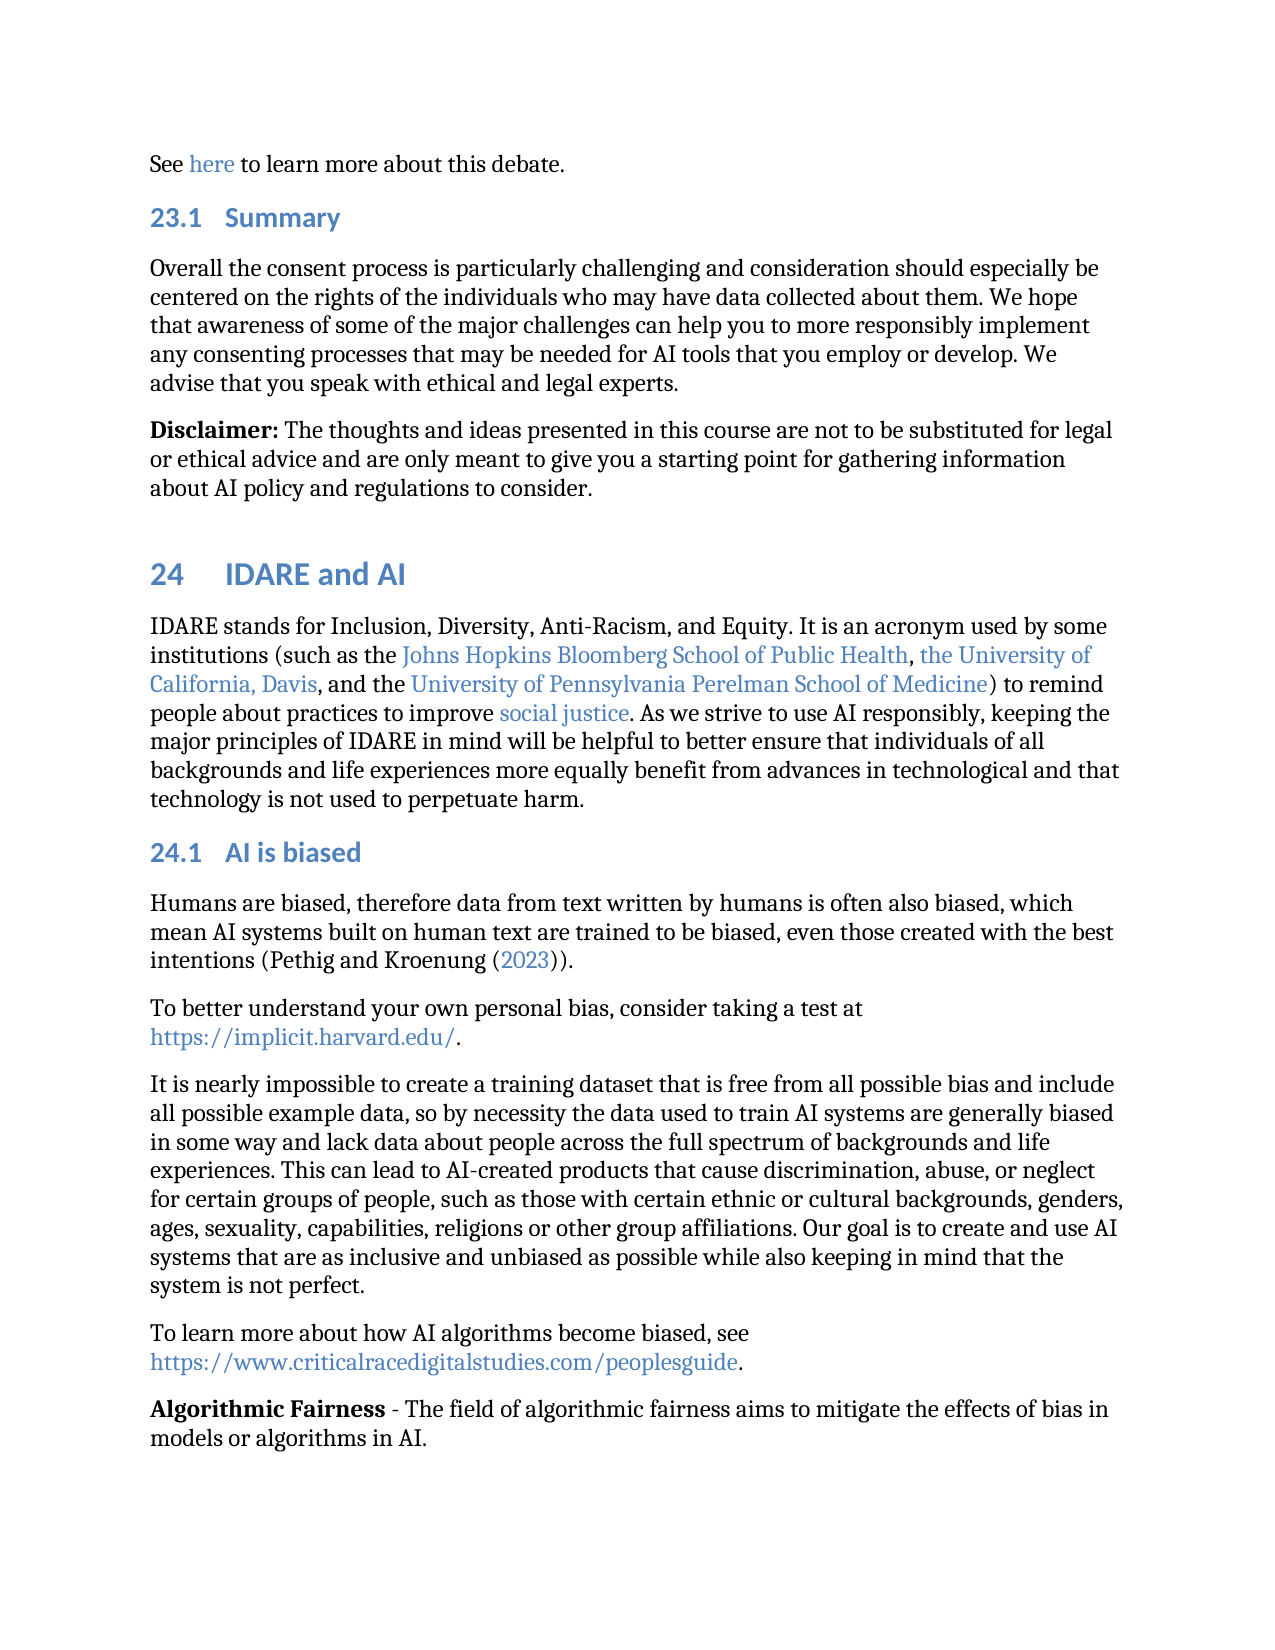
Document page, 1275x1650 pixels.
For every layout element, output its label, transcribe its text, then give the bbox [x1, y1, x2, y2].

text To learn more about how AI algorithms become biased, see https://www.criticalracedigitalstudies.com/peoplesguide. [150, 1319, 1125, 1376]
text To better understand your own personal bias, consider taking a test at https://implicit.harvard.edu/. [150, 994, 1125, 1051]
text Overall the consent process is particularly challenging and consideration should especially be centered on the rights of the individuals who may have data collected about them. We hope that awareness of some of the major challenges can help you to more responsibly implement any consenting processes that may be needed for AI tools that you employ or develop. We advise that you speak with ethical and legal experts. [150, 254, 1125, 398]
subtitle 23.1 Summary [150, 199, 1125, 235]
text IDARE stands for Inclusion, Diversity, Anti-Racism, and Equity. It is an acronym used by some institutions (such as the Johns Hopkins Bloomberg School of Public Health, the University of California, Davis, and the University of Pennsylvania Perelman School of Medicine) to remind people about practices to improve social justice. As we strive to use AI responsibly, keeping the major principles of IDARE in mind will be helpful to better ensure that individuals of all backgrounds and life experiences more equally benefit from advances in technological and that technology is not used to perpetuate harm. [150, 612, 1125, 813]
text It is nearly impossible to create a training dataset that is free from all possible bias and include all possible example data, so by necessity the data used to train AI systems are generally biased in some way and lack data about people across the full spectrum of backgrounds and life experiences. This can lead to AI-created products that cause discrimination, abuse, or neglect for certain groups of people, such as those with certain ethnic or cultural backgrounds, genders, ages, sexuality, capabilities, religions or other group affiliations. Our goal is to create and use AI systems that are as inclusive and unbiased as possible while also keeping in mind that the system is not perfect. [150, 1070, 1125, 1300]
text Humans are biased, therefore data from text written by humans is often also biased, which mean AI systems built on human text are trained to be biased, even those created with the best intentions (Pethig and Kroenung (2023)). [150, 889, 1125, 975]
text Disclaimer: The thoughts and ideas presented in this course are not to be substituted for legal or ethical advice and are only meant to give you a starting point for gathering information about AI policy and regulations to consider. [150, 416, 1125, 503]
subtitle 24.1 AI is biased [150, 834, 1125, 870]
subtitle 24 IDARE and AI [150, 553, 1125, 593]
text See here to learn more about this debate. [150, 150, 1125, 179]
text Algorithmic Fairness - The field of algorithmic fairness aims to mitigate the effects of bias in models or algorithms in AI. [150, 1395, 1125, 1452]
